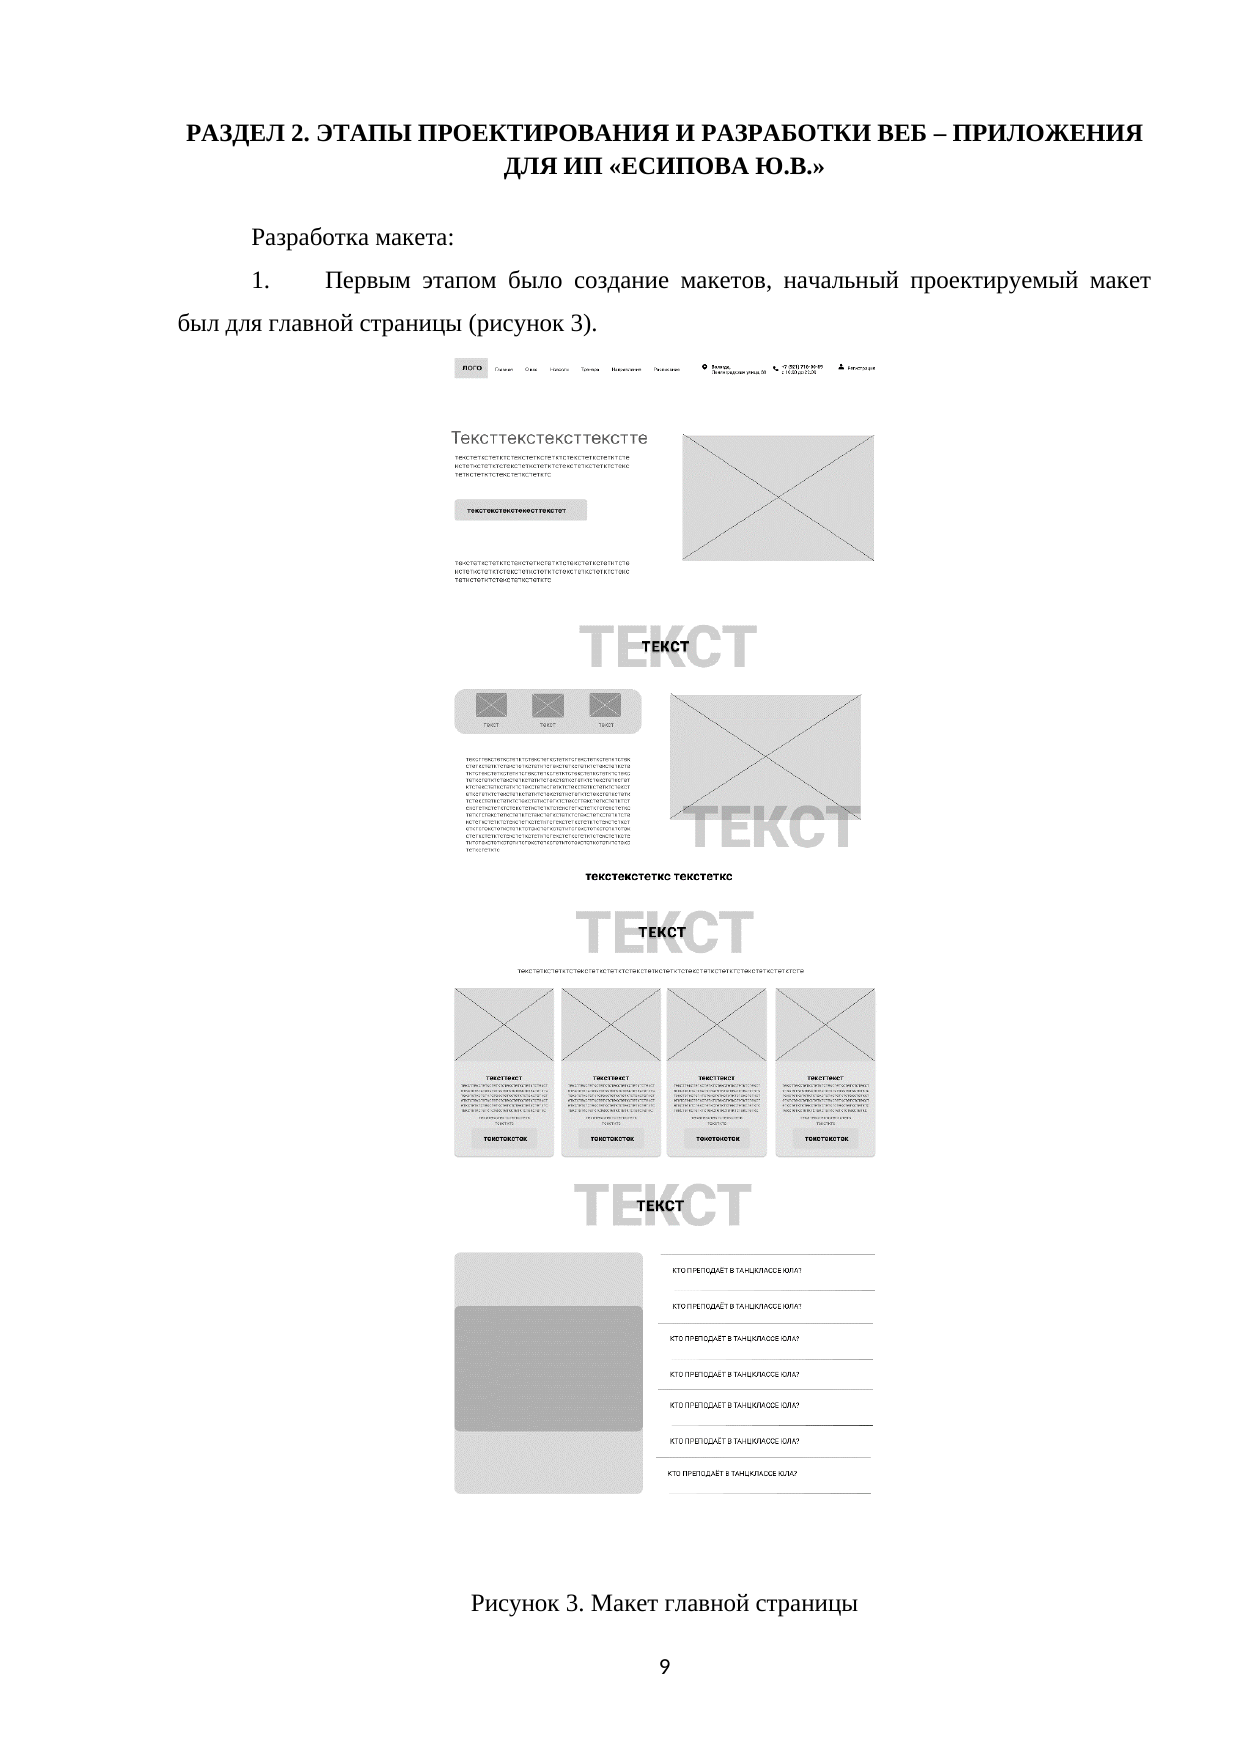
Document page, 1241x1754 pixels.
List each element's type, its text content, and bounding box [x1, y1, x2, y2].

list Разработка макета: [177, 222, 1152, 250]
subtitle РАЗДЕЛ 2. ЭТАПЫ ПРОЕКТИРОВАНИЯ И РАЗРАБОТКИ ВЕБ – ПРИЛОЖЕНИЯ ДЛЯ ИП «ЕСИПОВА Ю.В.» [177, 118, 1152, 180]
list Рисунок 3. Макет главной страницы [177, 1588, 1152, 1617]
list Первым этапом было создание макетов, начальный проектируемый макет был для главной страницы (рисунок 3). [177, 265, 1152, 337]
picture [386, 351, 943, 1562]
